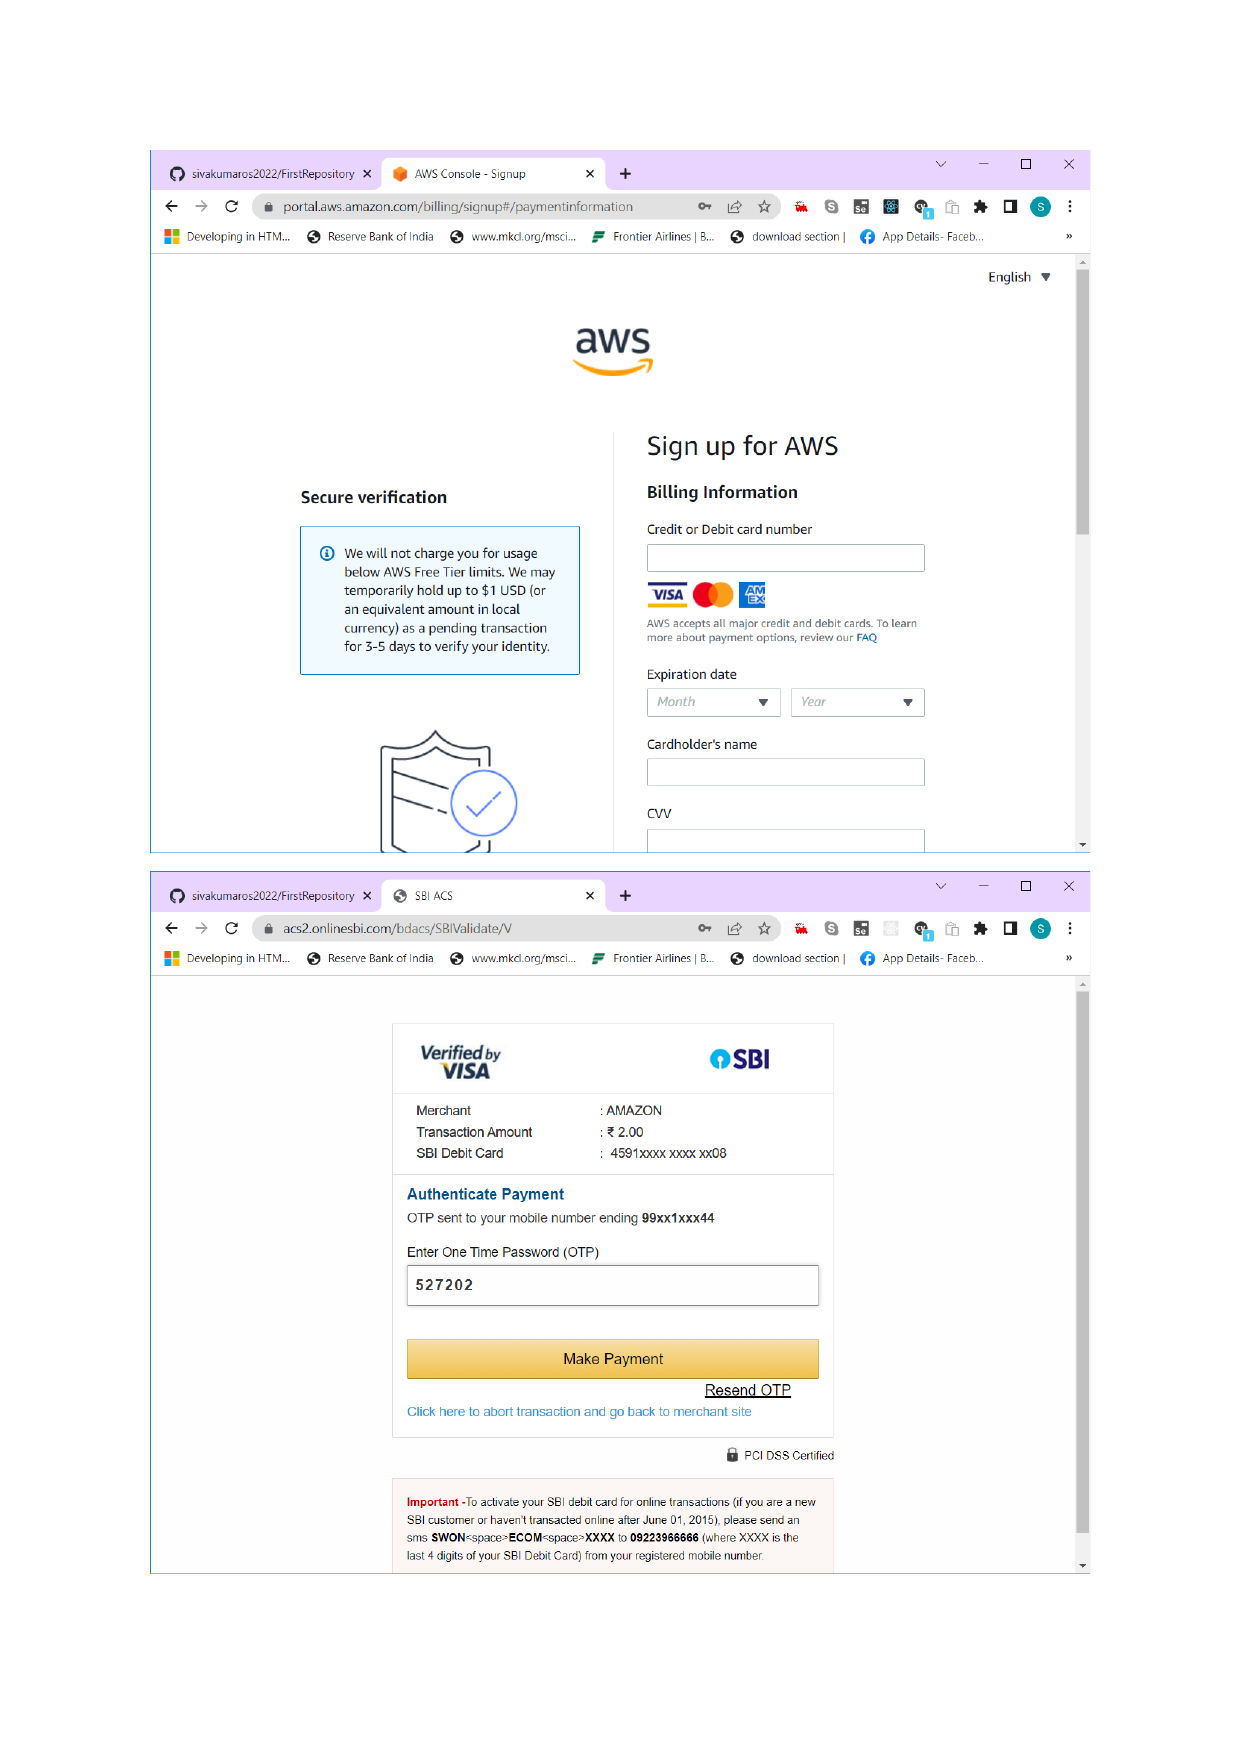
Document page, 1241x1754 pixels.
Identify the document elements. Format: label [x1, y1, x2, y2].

picture [150, 871, 1091, 1574]
picture [150, 150, 1091, 853]
